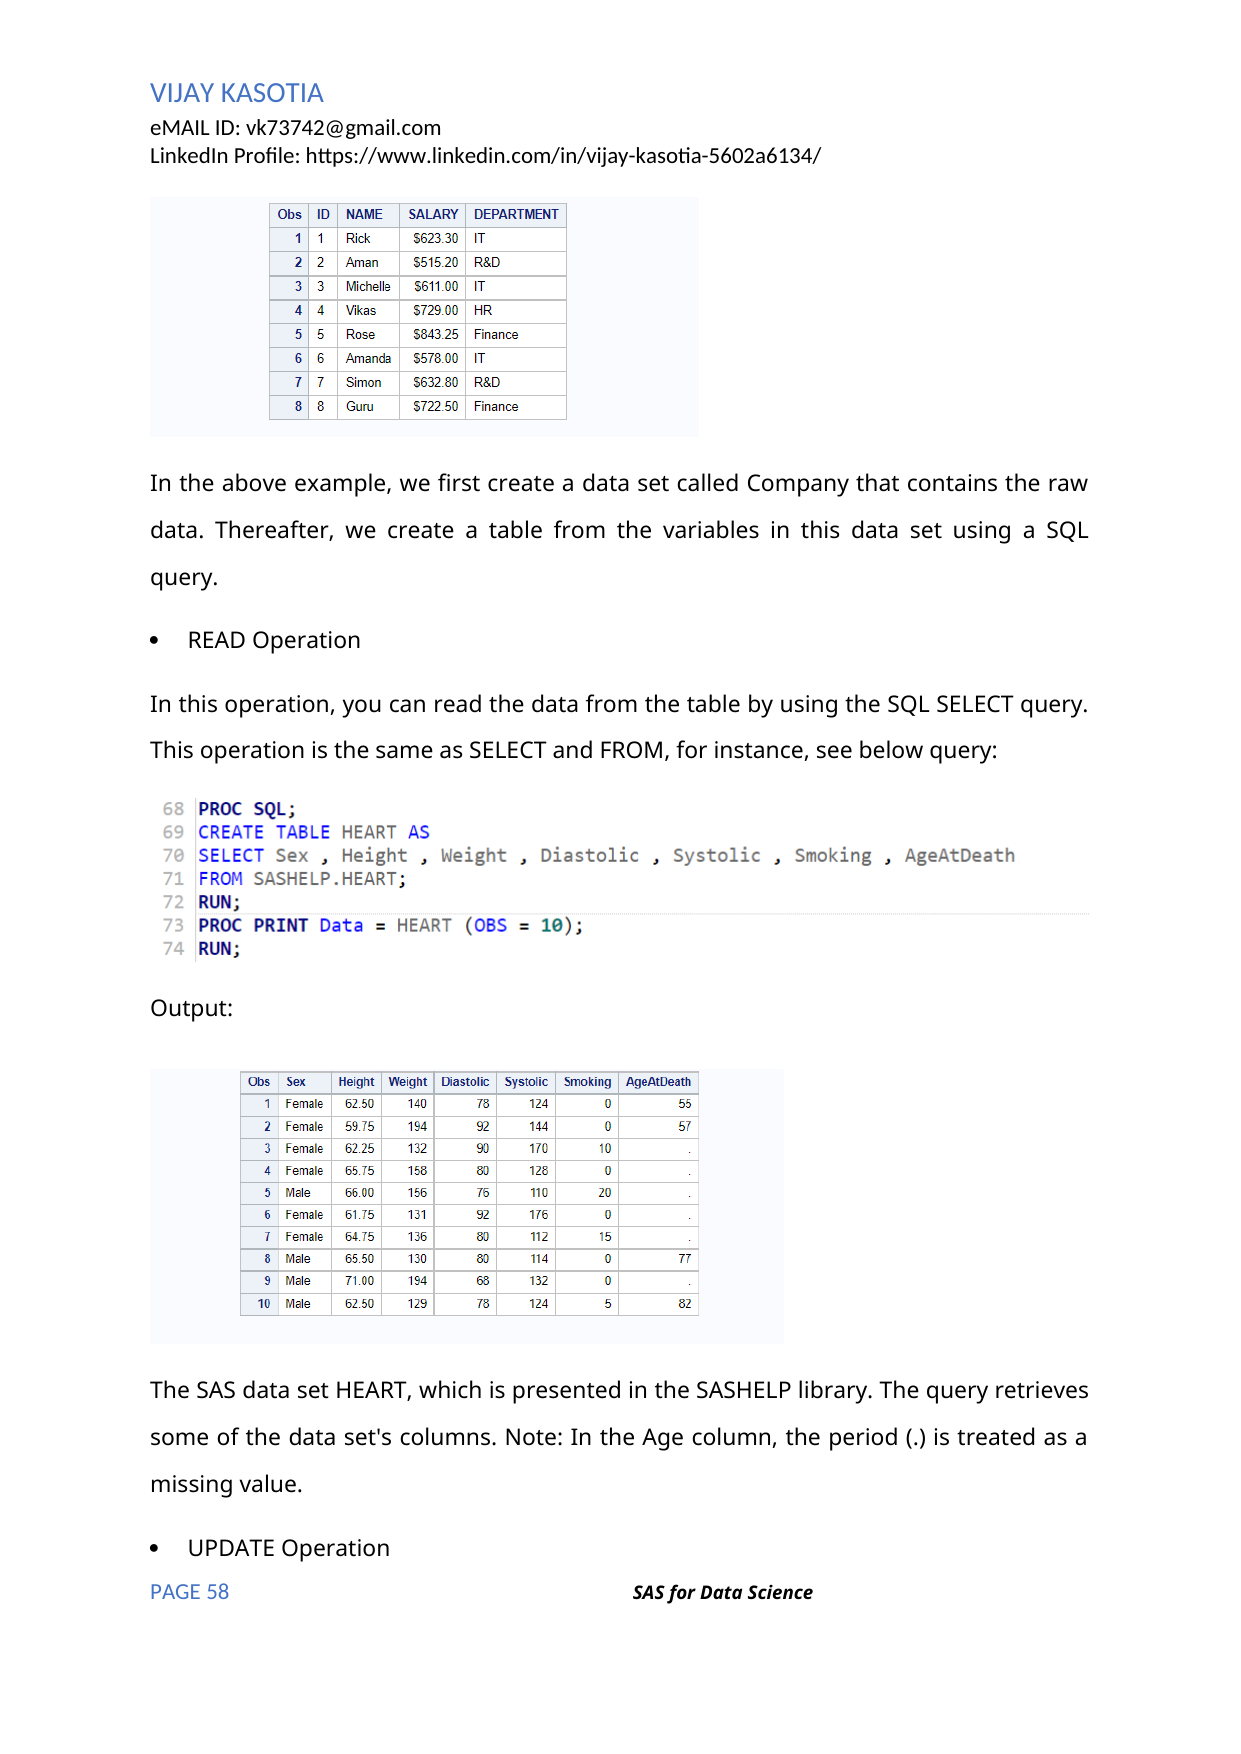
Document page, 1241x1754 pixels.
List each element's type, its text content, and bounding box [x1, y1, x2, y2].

list READ Operation [150, 624, 1090, 655]
text The SAS data set HEART, which is presented in the SASHELP library. The query retrieves some of the data set's columns. Note: In the Age column, the period (.) is treated as a missing value. [150, 1374, 1090, 1499]
picture [150, 1055, 784, 1344]
list UPDATE Operation [150, 1532, 1090, 1563]
text In the above example, we first create a data set called Company that contains the raw data. Thereafter, we create a table from the variables in this data set using a SQL query. [150, 467, 1090, 592]
picture [150, 798, 1091, 962]
picture [150, 197, 699, 437]
text Output: [150, 992, 1090, 1023]
text In this operation, you can read the data from the table by using the SQL SELECT query. This operation is the same as SELECT and FROM, for instance, see below query: [150, 688, 1090, 766]
